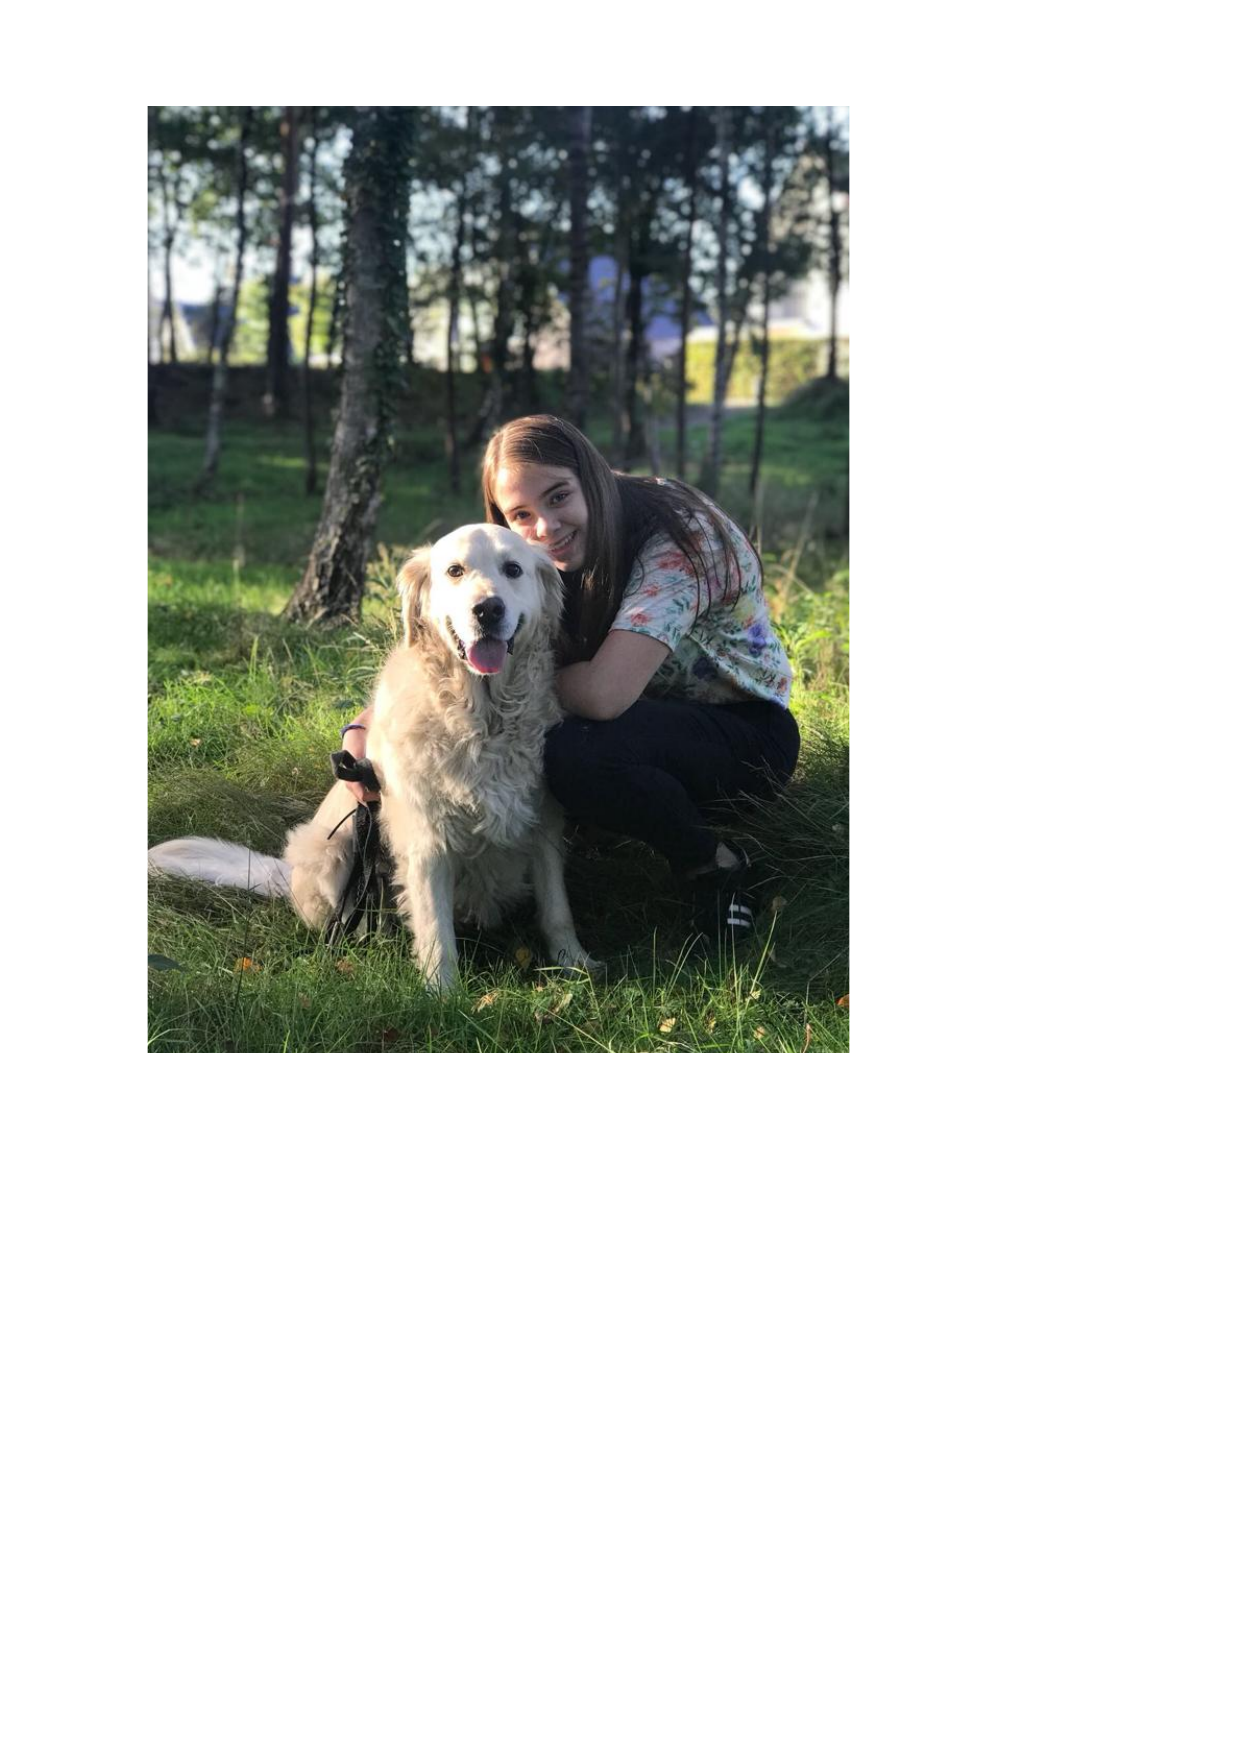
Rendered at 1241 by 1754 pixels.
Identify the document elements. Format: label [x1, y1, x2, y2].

picture [147, 106, 850, 1053]
